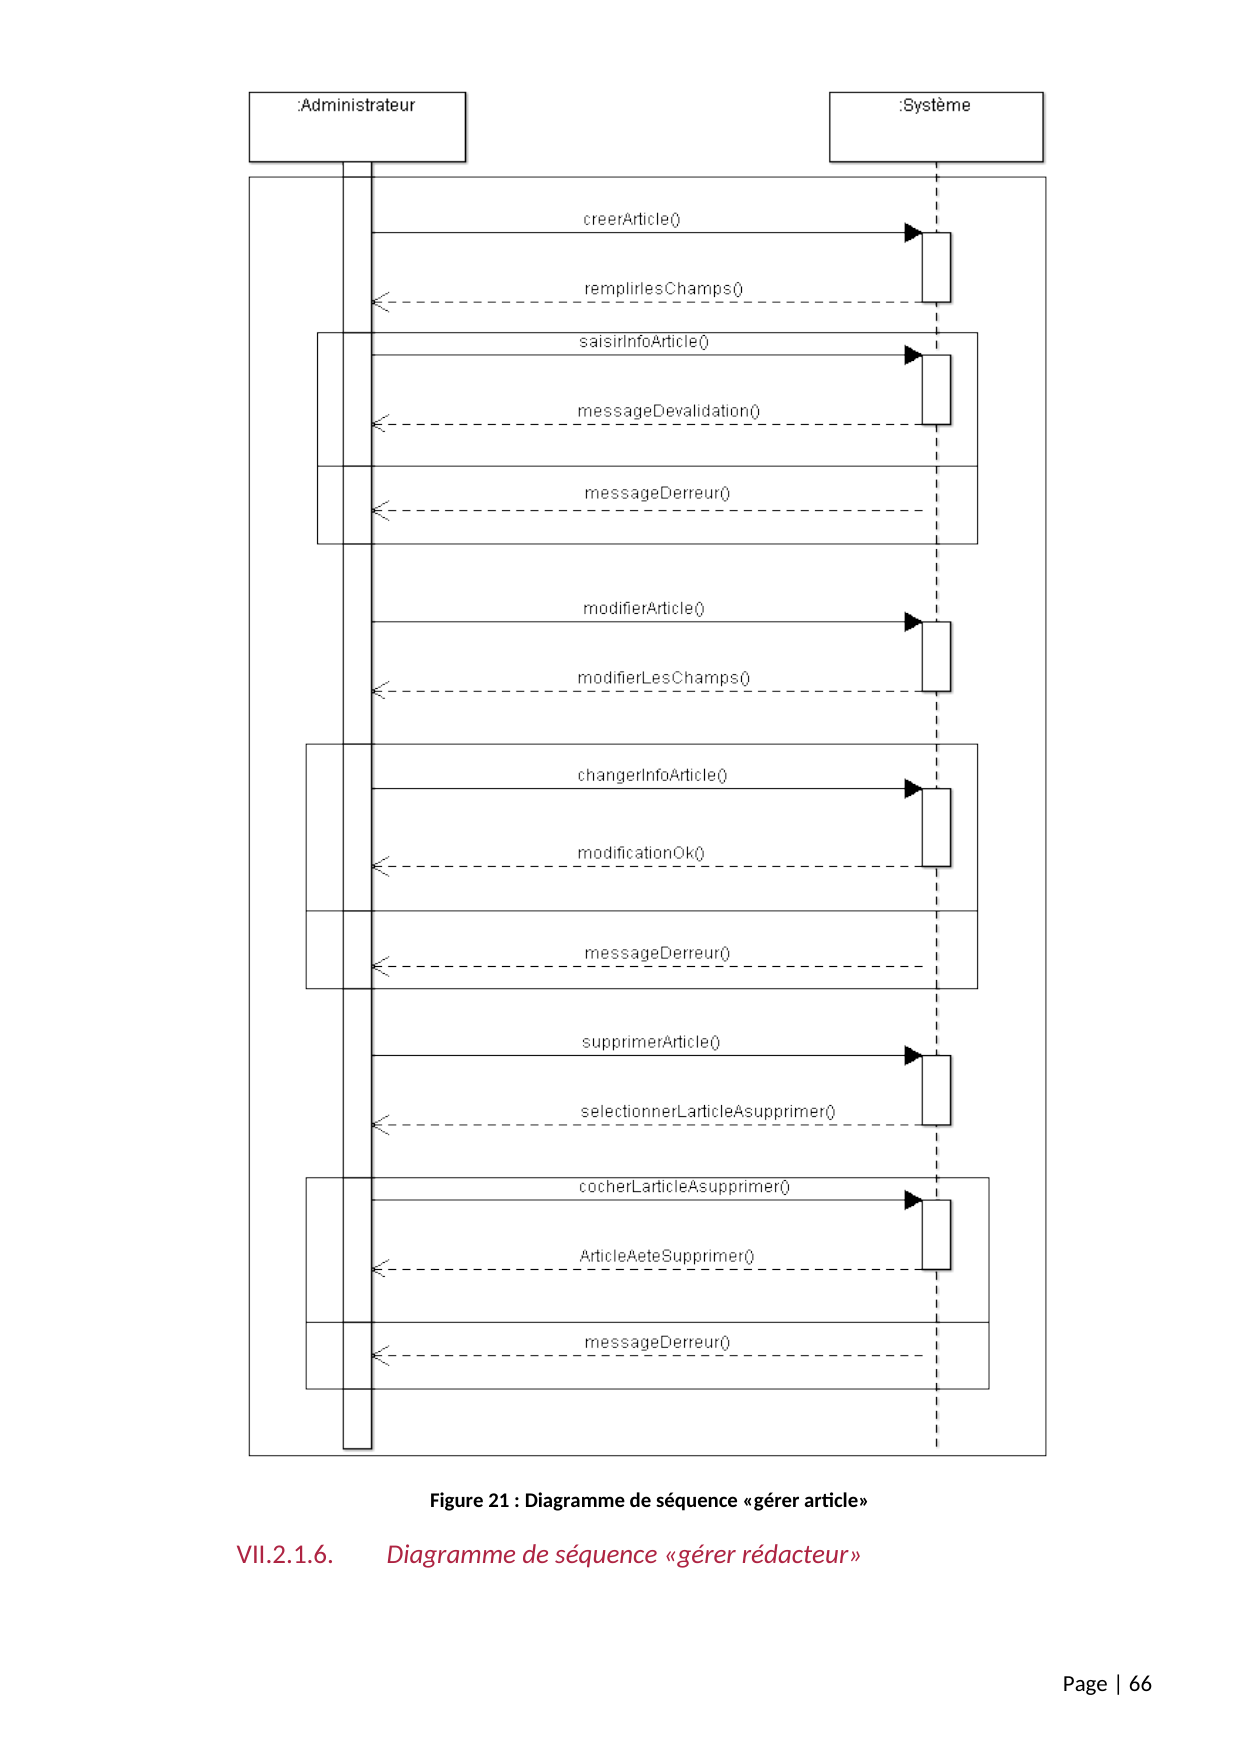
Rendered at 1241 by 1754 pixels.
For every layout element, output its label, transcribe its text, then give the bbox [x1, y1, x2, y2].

picture [241, 88, 1059, 1463]
subtitle Diagramme de séquence «gérer rédacteur» [236, 1538, 1152, 1571]
